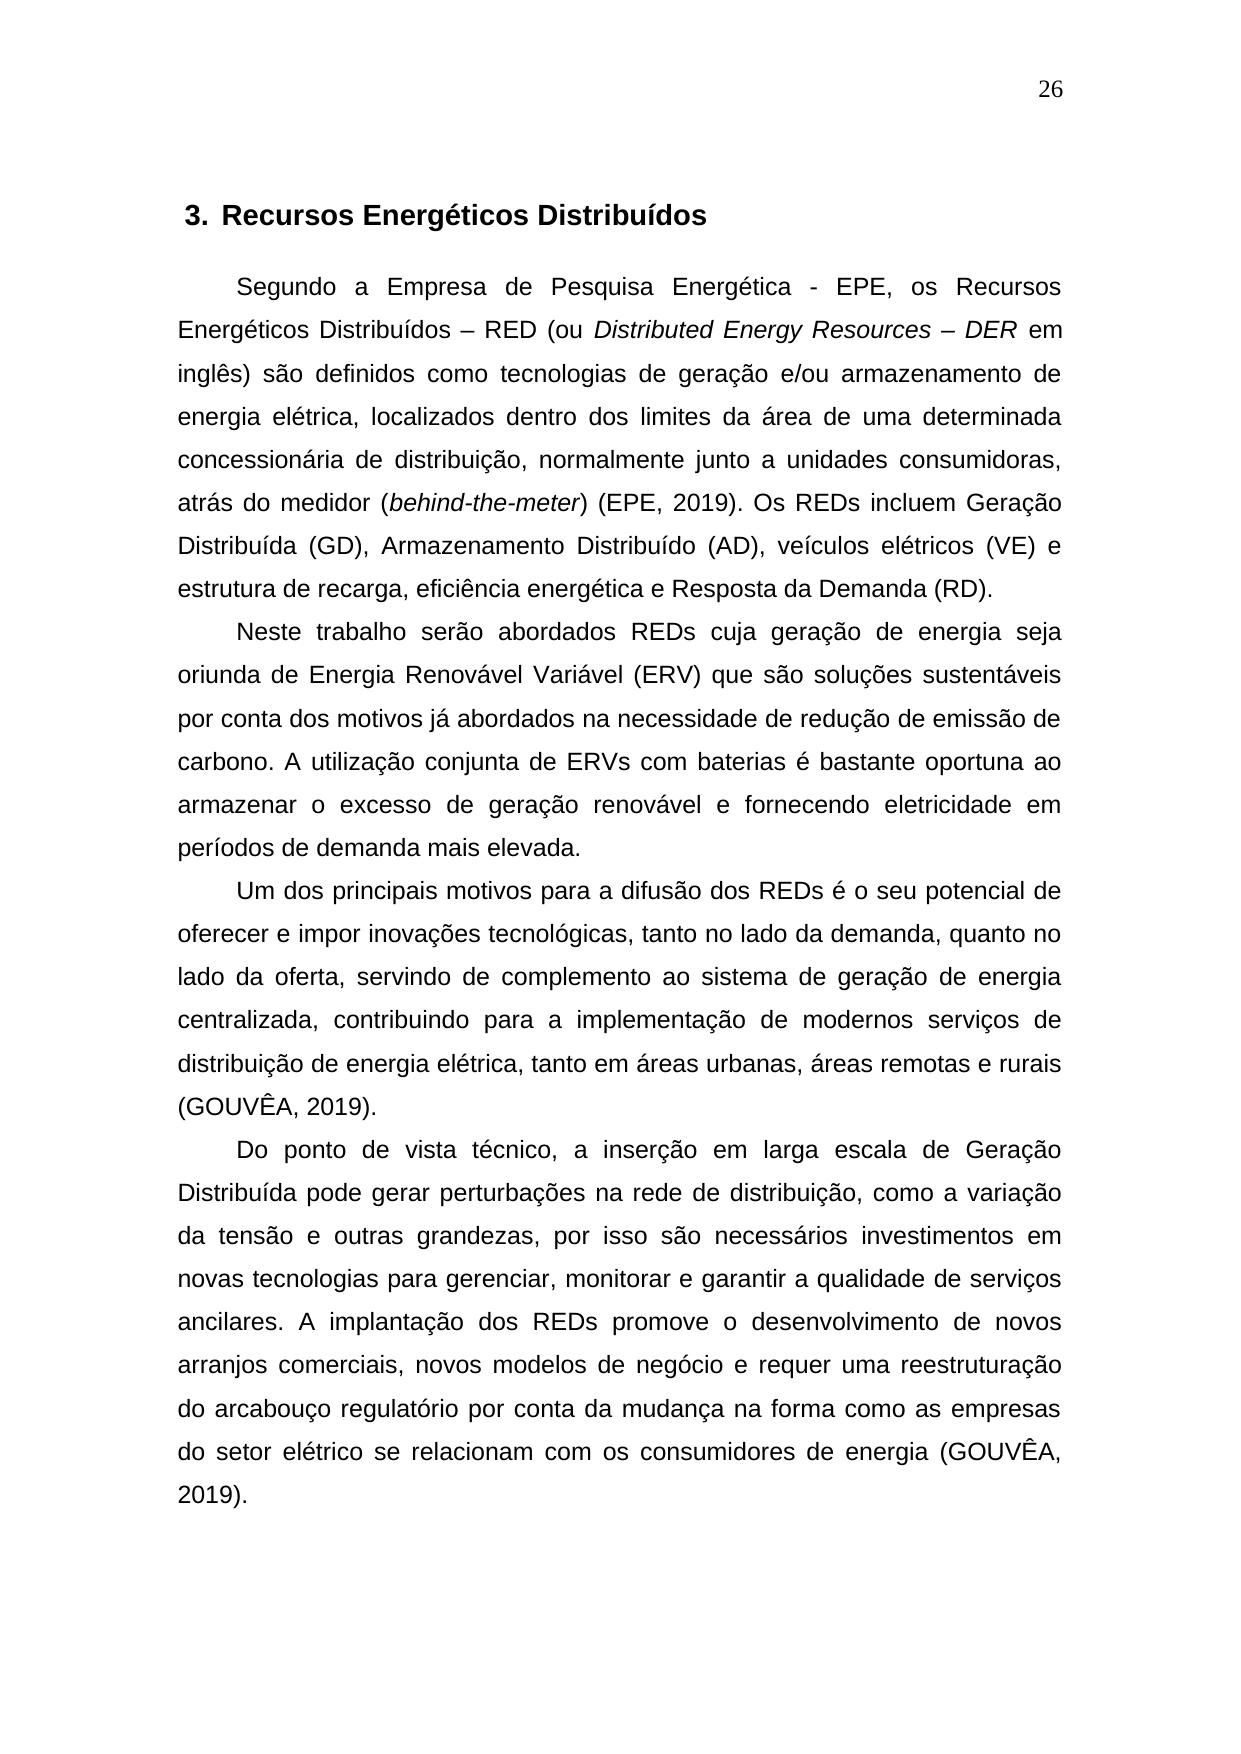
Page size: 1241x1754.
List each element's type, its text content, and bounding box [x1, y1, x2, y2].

subtitle Recursos Energéticos Distribuídos [184, 198, 1063, 231]
text Segundo a Empresa de Pesquisa Energética - EPE, os Recursos Energéticos Distribuídos – RED (ou Distributed Energy Resources – DER em inglês) são definidos como tecnologias de geração e/ou armazenamento de energia elétrica, localizados dentro dos limites da área de uma determinada concessionária de distribuição, normalmente junto a unidades consumidoras, atrás do medidor (behind-the-meter) (EPE, 2019). Os REDs incluem Geração Distribuída (GD), Armazenamento Distribuído (AD), veículos elétricos (VE) e estrutura de recarga, eficiência energética e Resposta da Demanda (RD). [177, 272, 1063, 603]
text Neste trabalho serão abordados REDs cuja geração de energia seja oriunda de Energia Renovável Variável (ERV) que são soluções sustentáveis por conta dos motivos já abordados na necessidade de redução de emissão de carbono. A utilização conjunta de ERVs com baterias é bastante oportuna ao armazenar o excesso de geração renovável e fornecendo eletricidade em períodos de demanda mais elevada. [177, 617, 1063, 862]
text Um dos principais motivos para a difusão dos REDs é o seu potencial de oferecer e impor inovações tecnológicas, tanto no lado da demanda, quanto no lado da oferta, servindo de complemento ao sistema de geração de energia centralizada, contribuindo para a implementação de modernos serviços de distribuição de energia elétrica, tanto em áreas urbanas, áreas remotas e rurais (GOUVÊA, 2019). [177, 876, 1063, 1121]
text Do ponto de vista técnico, a inserção em larga escala de Geração Distribuída pode gerar perturbações na rede de distribuição, como a variação da tensão e outras grandezas, por isso são necessários investimentos em novas tecnologias para gerenciar, monitorar e garantir a qualidade de serviços ancilares. A implantação dos REDs promove o desenvolvimento de novos arranjos comerciais, novos modelos de negócio e requer uma reestruturação do arcabouço regulatório por conta da mudança na forma como as empresas do setor elétrico se relacionam com os consumidores de energia (GOUVÊA, 2019). [177, 1135, 1063, 1509]
